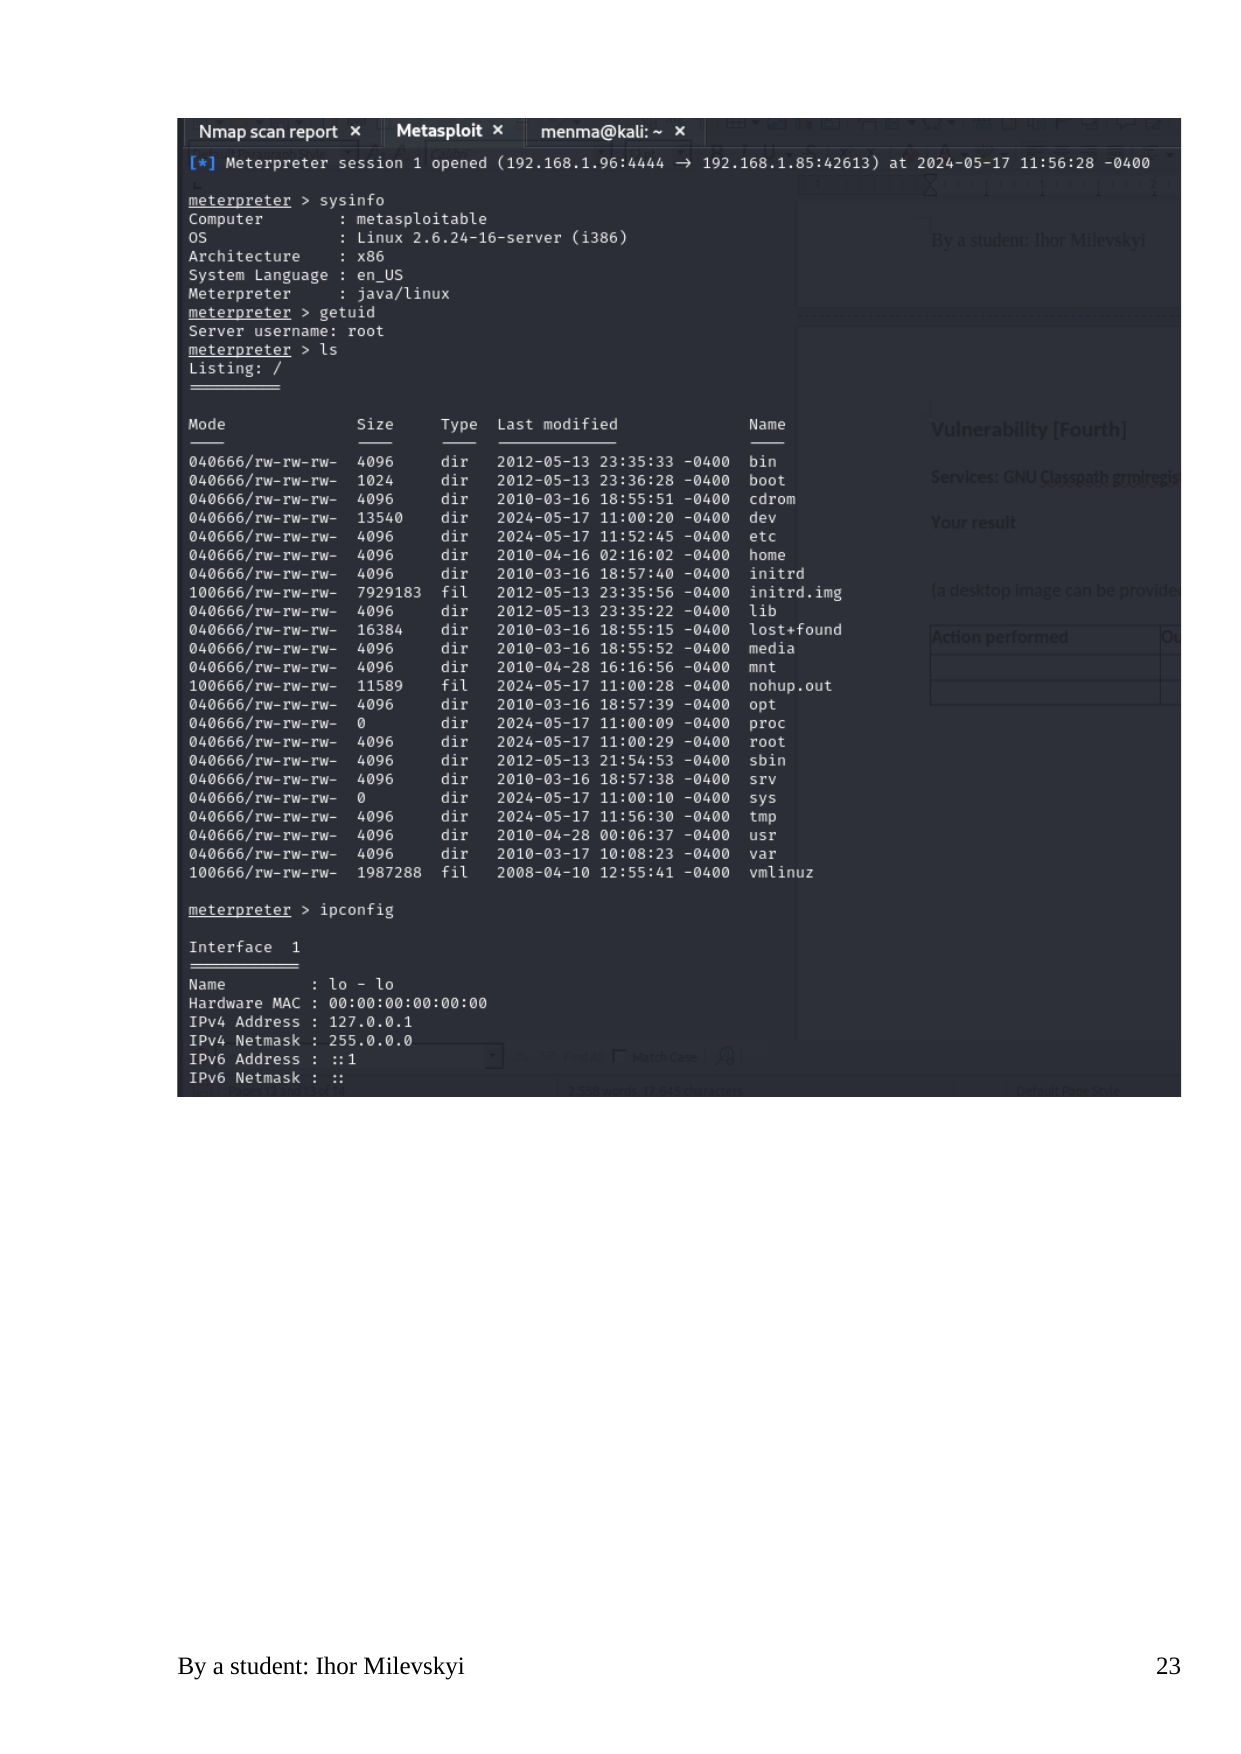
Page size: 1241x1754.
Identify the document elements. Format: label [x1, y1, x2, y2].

picture [177, 118, 1182, 1097]
